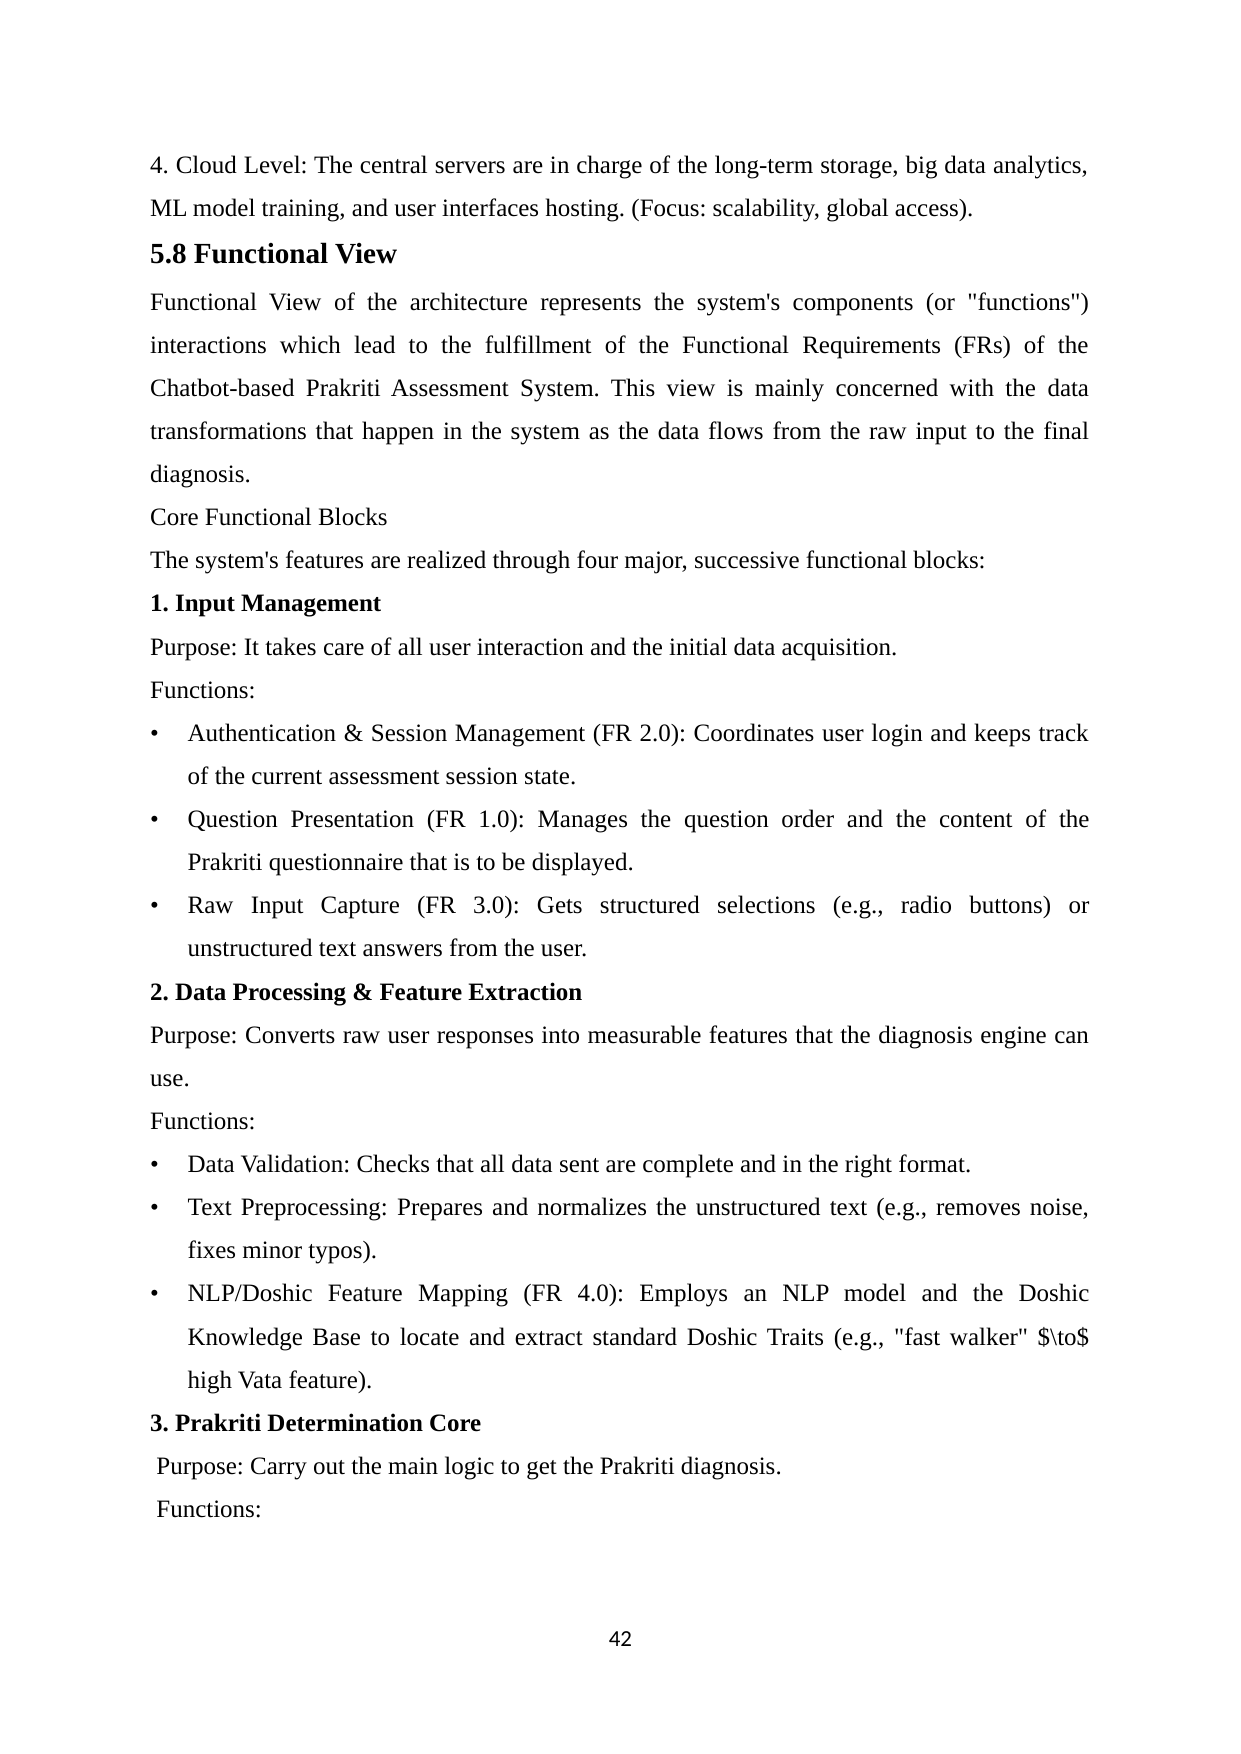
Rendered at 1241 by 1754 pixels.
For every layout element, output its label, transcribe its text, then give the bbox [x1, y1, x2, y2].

text Functions: [150, 1106, 1090, 1135]
text 3. Prakriti Determination Core [150, 1408, 1090, 1437]
list Question Presentation (FR 1.0): Manages the question order and the content of the Prakriti questionnaire that is to be displayed. [150, 804, 1090, 876]
list Authentication & Session Management (FR 2.0): Coordinates user login and keeps track of the current assessment session state. [150, 718, 1090, 790]
text 2. Data Processing & Feature Extraction [150, 977, 1090, 1005]
text Core Functional Blocks [150, 502, 1090, 531]
text Functions: [150, 1494, 1090, 1523]
list Text Preprocessing: Prepares and normalizes the unstructured text (e.g., removes noise, fixes minor typos). [150, 1192, 1090, 1264]
text Functional View of the architecture represents the system's components (or "functions") interactions which lead to the fulfillment of the Functional Requirements (FRs) of the Chatbot-based Prakriti Assessment System. This view is mainly concerned with the data transformations that happen in the system as the data flows from the raw input to the final diagnosis. [150, 287, 1090, 488]
text Functions: [150, 675, 1090, 703]
text The system's features are realized through four major, successive functional blocks: [150, 545, 1090, 574]
text Purpose: Converts raw user responses into measurable features that the diagnosis engine can use. [150, 1020, 1090, 1092]
text 1. Input Management [150, 588, 1090, 617]
text Purpose: Carry out the main logic to get the Prakriti diagnosis. [150, 1451, 1090, 1480]
list Raw Input Capture (FR 3.0): Gets structured selections (e.g., radio buttons) or unstructured text answers from the user. [150, 890, 1090, 962]
list Data Validation: Checks that all data sent are complete and in the right format. [150, 1149, 1090, 1178]
text 4. Cloud Level: The central servers are in charge of the long-term storage, big data analytics, ML model training, and user interfaces hosting. (Focus: scalability, global access). [150, 150, 1090, 222]
text 5.8 Functional View [150, 236, 1090, 270]
text Purpose: It takes care of all user interaction and the initial data acquisition. [150, 632, 1090, 660]
list NLP/Doshic Feature Mapping (FR 4.0): Employs an NLP model and the Doshic Knowledge Base to locate and extract standard Doshic Traits (e.g., "fast walker" $\to$ high Vata feature). [150, 1278, 1090, 1393]
